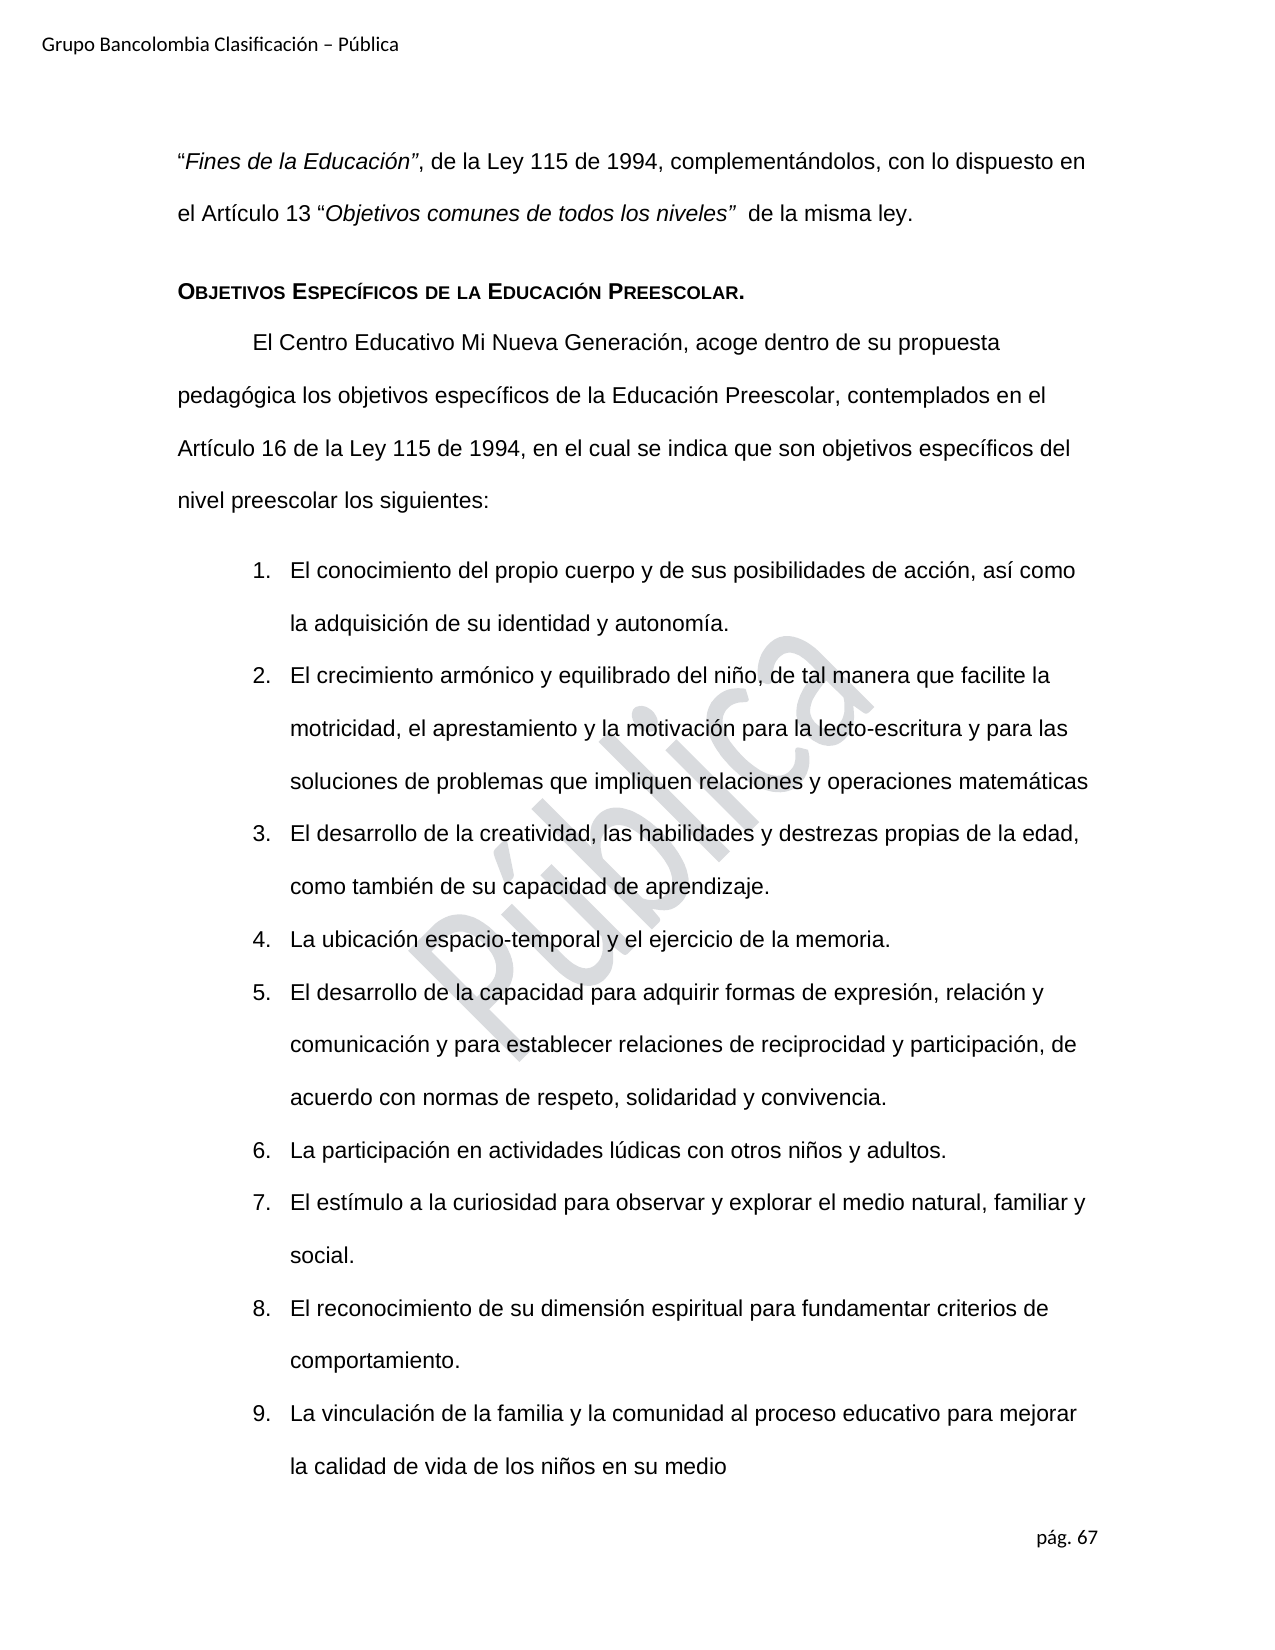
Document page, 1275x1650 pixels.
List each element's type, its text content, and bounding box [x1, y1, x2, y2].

list La vinculación de la familia y la comunidad al proceso educativo para mejorar la calidad de vida de los niños en su medio [252, 1400, 1098, 1479]
list El conocimiento del propio cuerpo y de sus posibilidades de acción, así como la adquisición de su identidad y autonomía. [252, 557, 1098, 636]
subtitle Objetivos Específicos de la Educación Preescolar. [177, 278, 1098, 304]
list El crecimiento armónico y equilibrado del niño, de tal manera que facilite la motricidad, el aprestamiento y la motivación para la lecto-escritura y para las soluciones de problemas que impliquen relaciones y operaciones matemáticas [252, 662, 1098, 794]
list El reconocimiento de su dimensión espiritual para fundamentar criterios de comportamiento. [252, 1295, 1098, 1374]
list La participación en actividades lúdicas con otros niños y adultos. [252, 1137, 1098, 1163]
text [177, 148, 1098, 227]
list El estímulo a la curiosidad para observar y explorar el medio natural, familiar y social. [252, 1189, 1098, 1268]
list El desarrollo de la capacidad para adquirir formas de expresión, relación y comunicación y para establecer relaciones de reciprocidad y participación, de acuerdo con normas de respeto, solidaridad y convivencia. [252, 978, 1098, 1110]
list La ubicación espacio-temporal y el ejercicio de la memoria. [252, 926, 1098, 952]
text El Centro Educativo Mi Nueva Generación, acoge dentro de su propuesta pedagógica los objetivos específicos de la Educación Preescolar, contemplados en el Artículo 16 de la Ley 115 de 1994, en el cual se indica que son objetivos específicos del nivel preescolar los siguientes: [177, 329, 1098, 514]
list El desarrollo de la creatividad, las habilidades y destrezas propias de la edad, como también de su capacidad de aprendizaje. [252, 820, 1098, 899]
